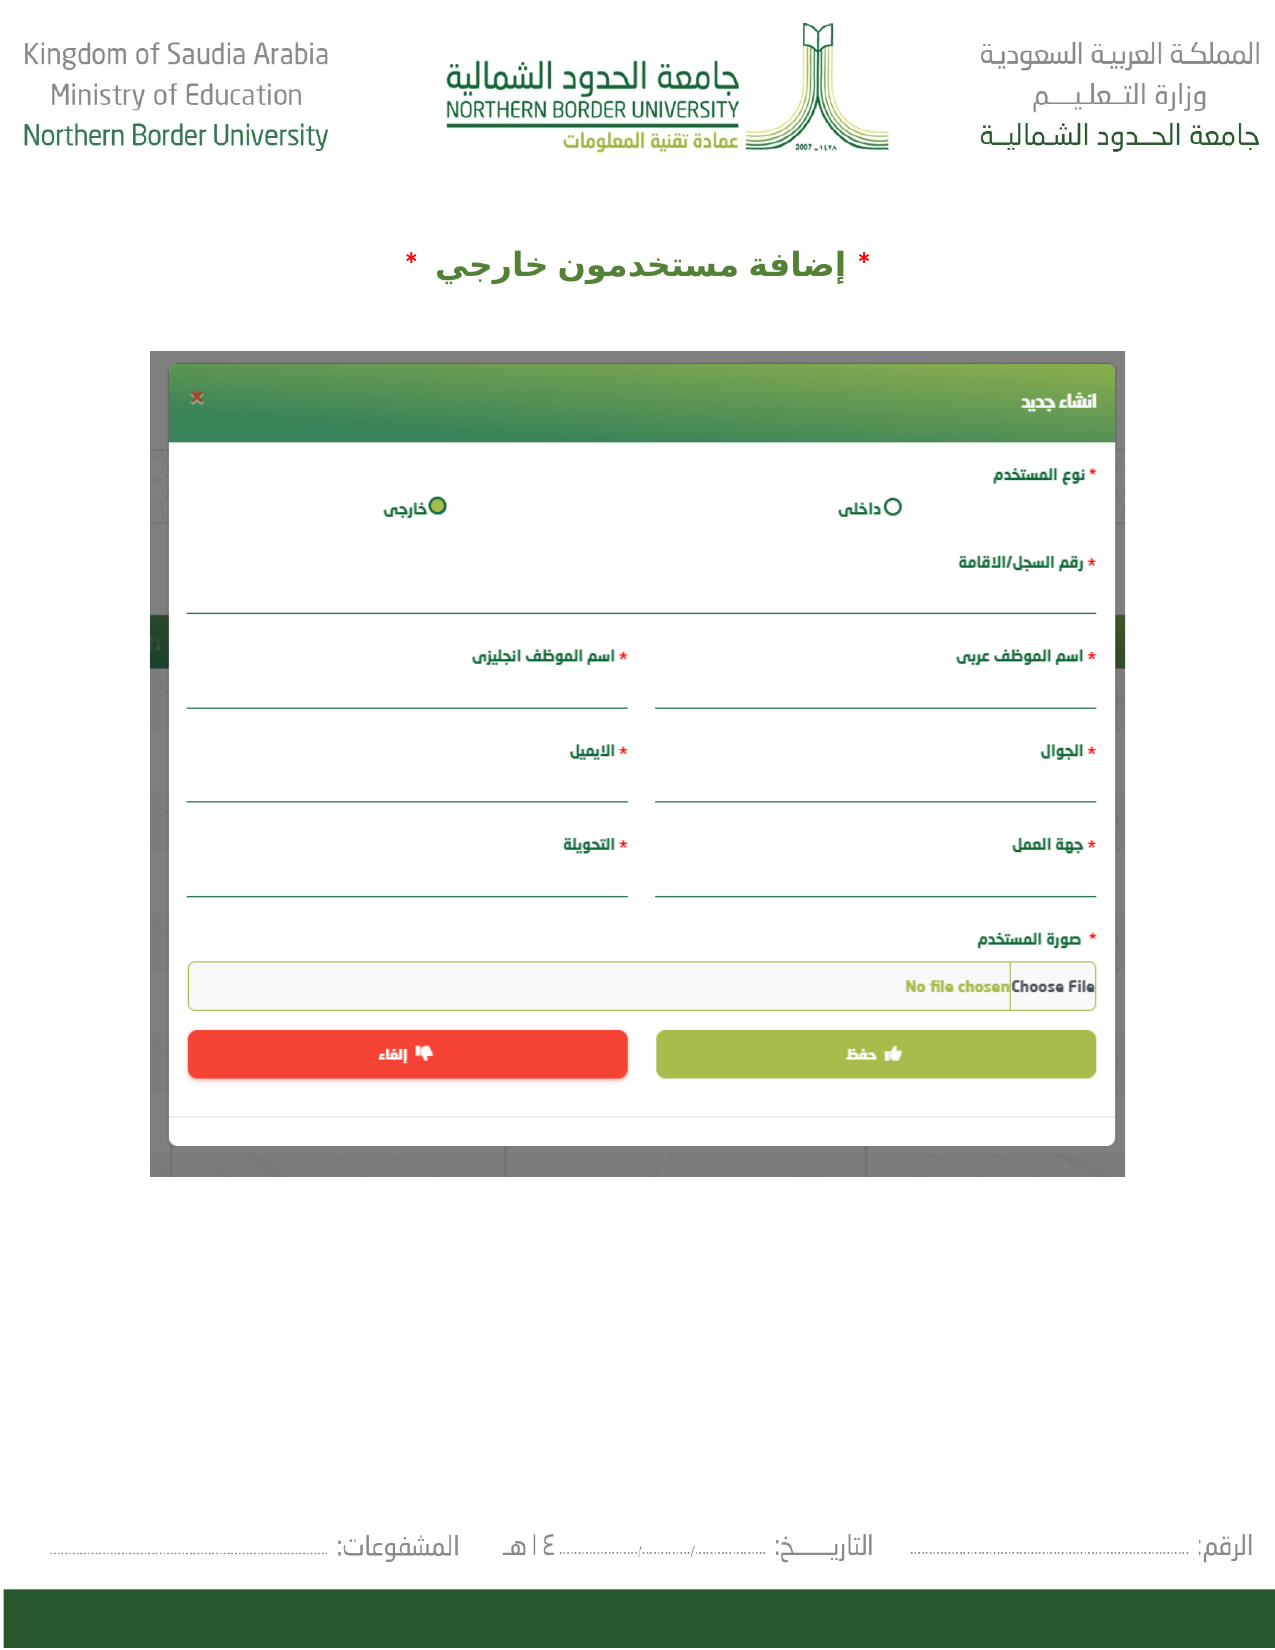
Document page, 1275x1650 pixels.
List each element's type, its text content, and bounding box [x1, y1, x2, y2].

picture [7, 7, 1275, 194]
picture [150, 351, 1125, 1177]
picture [3, 1513, 1275, 1648]
text * إضافة مستخدمون خارجي * [150, 244, 1125, 284]
